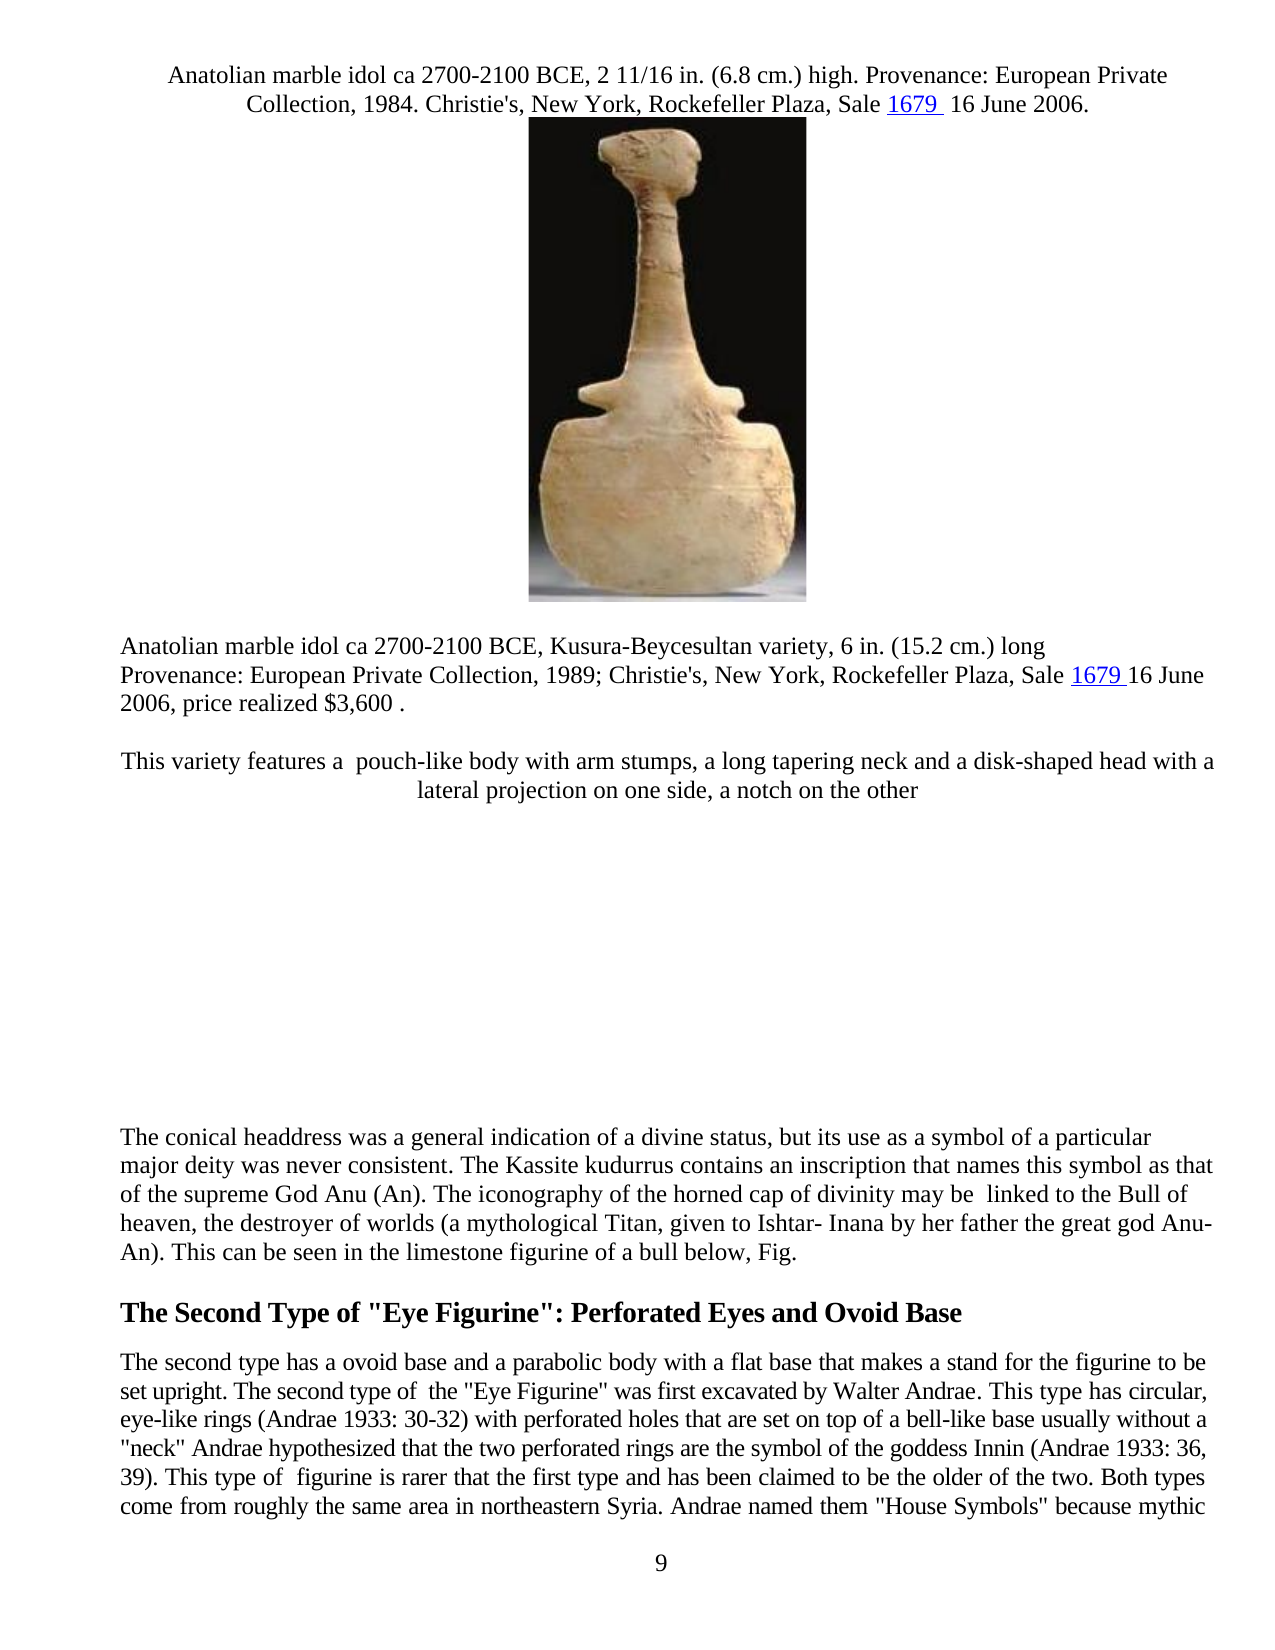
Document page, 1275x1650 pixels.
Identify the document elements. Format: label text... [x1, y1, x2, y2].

text The Second Type of "Eye Figurine": Perforated Eyes and Ovoid Base [120, 1295, 1207, 1328]
text This variety features a pouch-like body with arm stumps, a long tapering neck and a disk-shaped head with a lateral projection on one side, a notch on the other [120, 746, 1215, 833]
text Anatolian marble idol ca 2700-2100 BCE, 2 11/16 in. (6.8 cm.) high. Provenance: European Private Collection, 1984. Christie's, New York, Rockefeller Plaza, Sale 1679 16 June 2006. [120, 60, 1215, 602]
picture [528, 117, 807, 602]
text The conical headdress was a general indication of a divine status, but its use as a symbol of a particular major deity was never consistent. The Kassite kudurrus contains an inscription that names this symbol as that of the supreme God Anu (An). The iconography of the horned cap of divinity may be linked to the Bull of heaven, the destroyer of worlds (a mythological Titan, given to Ishtar- Inana by her father the great god Anu-An). This can be seen in the limestone figurine of a bull below, Fig. [120, 1122, 1215, 1266]
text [120, 1347, 1207, 1519]
text Anatolian marble idol ca 2700-2100 BCE, Kusura-Beycesultan variety, 6 in. (15.2 cm.) long Provenance: European Private Collection, 1989; Christie's, New York, Rockefeller Plaza, Sale 1679 16 June 2006, price realized $3,600 . [120, 631, 1215, 717]
